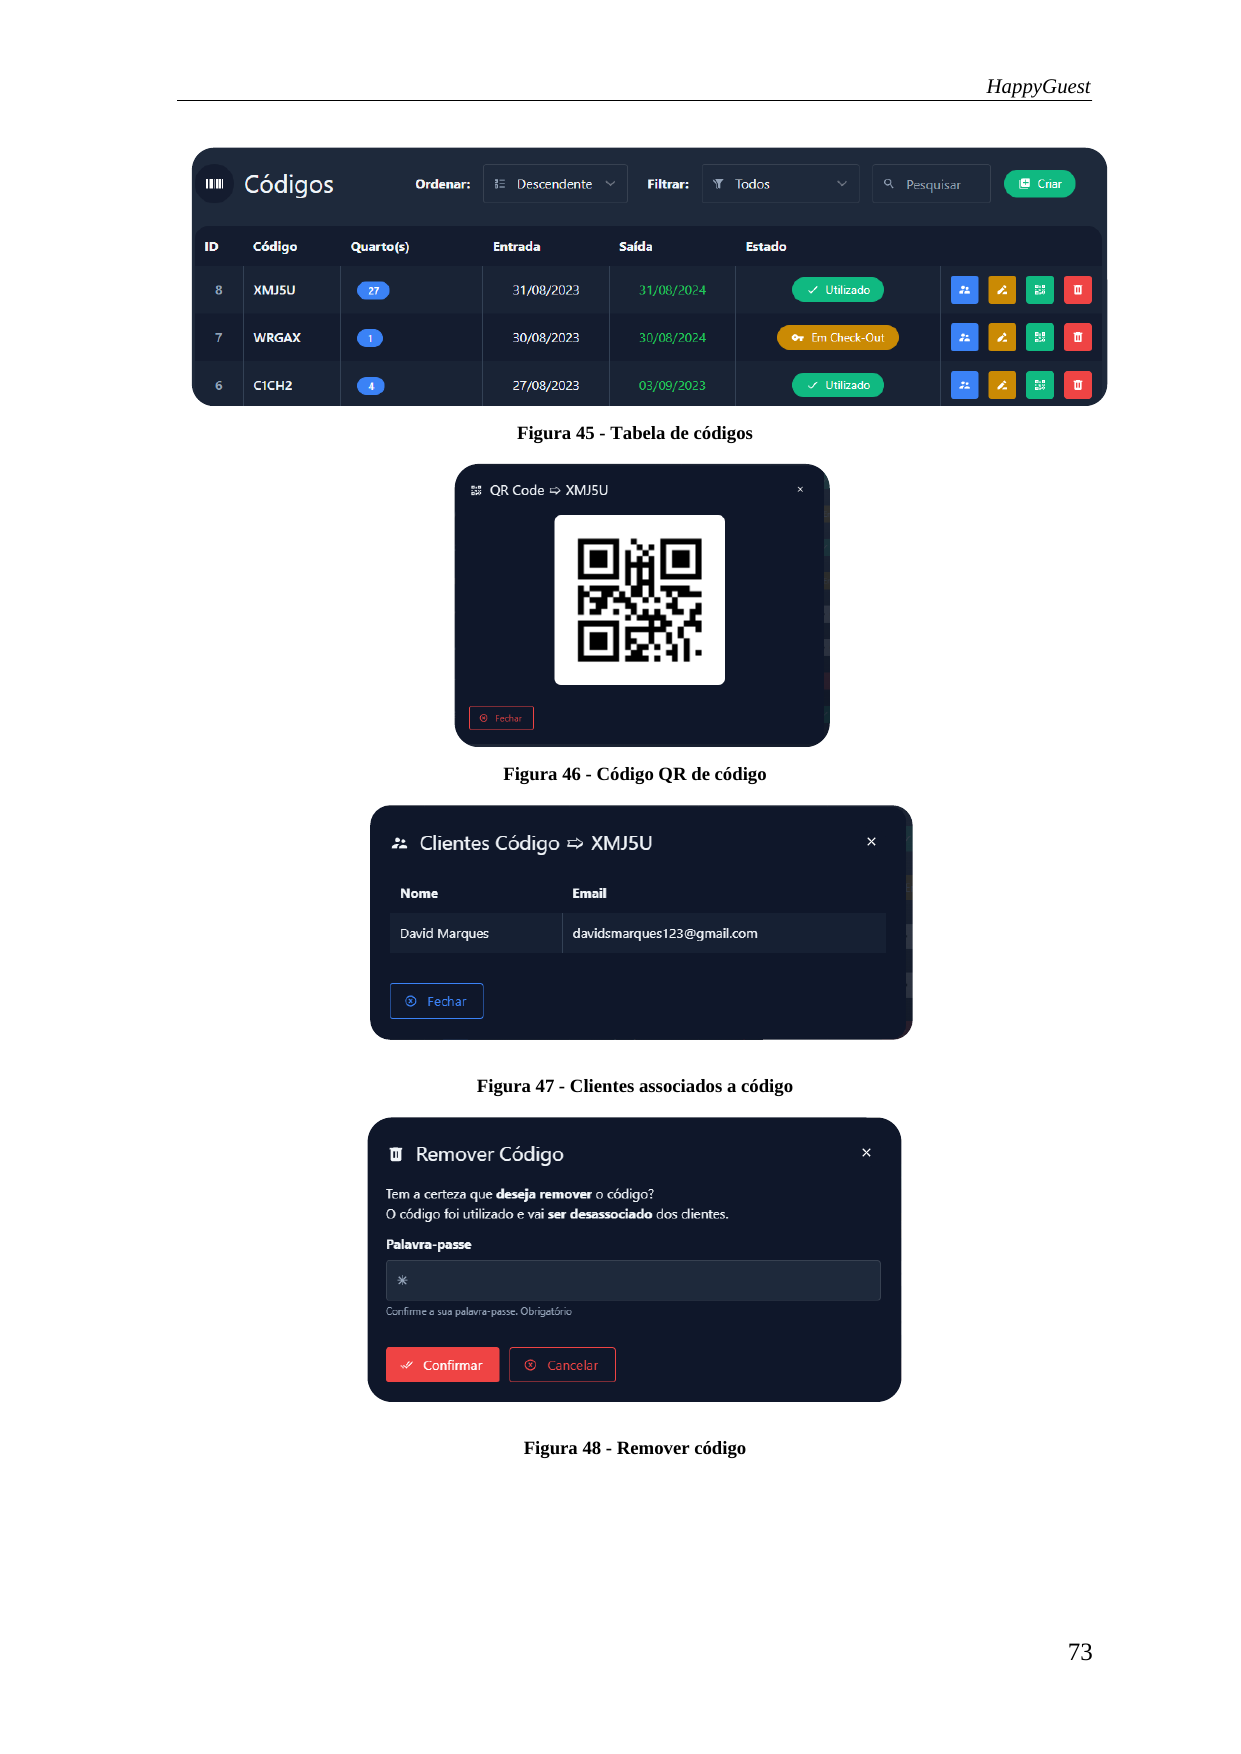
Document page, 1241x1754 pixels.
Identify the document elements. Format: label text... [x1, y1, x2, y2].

picture [370, 805, 913, 1040]
picture [367, 1117, 902, 1402]
text Figura 48 - Remover código [177, 1437, 1092, 1459]
picture [454, 463, 830, 747]
text Figura 47 - Clientes associados a código [177, 1075, 1092, 1097]
text Figura 46 - Código QR de código [177, 763, 1092, 784]
text Figura 45 - Tabela de códigos [177, 422, 1092, 443]
picture [191, 147, 1108, 406]
